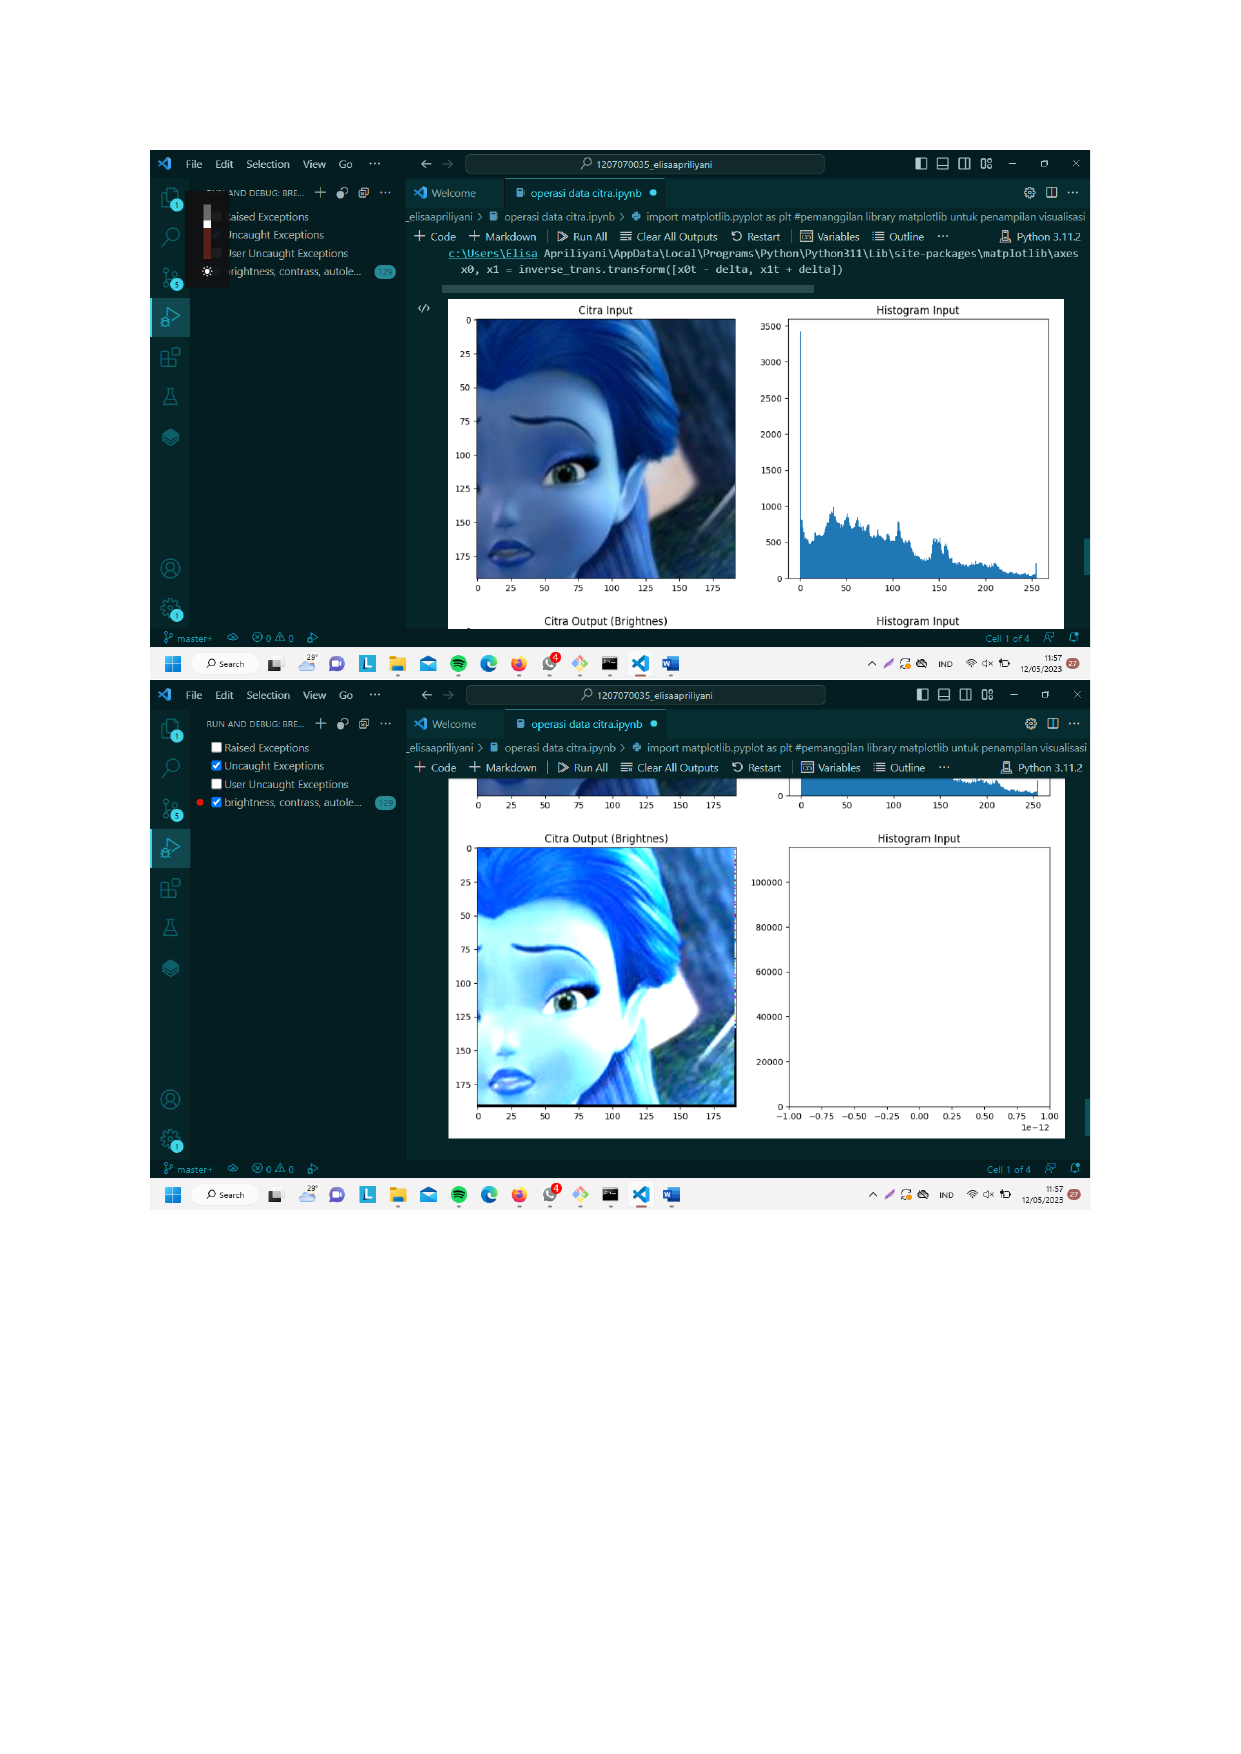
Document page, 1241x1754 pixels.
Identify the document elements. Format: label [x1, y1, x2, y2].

picture [150, 150, 1091, 679]
picture [150, 680, 1091, 1210]
